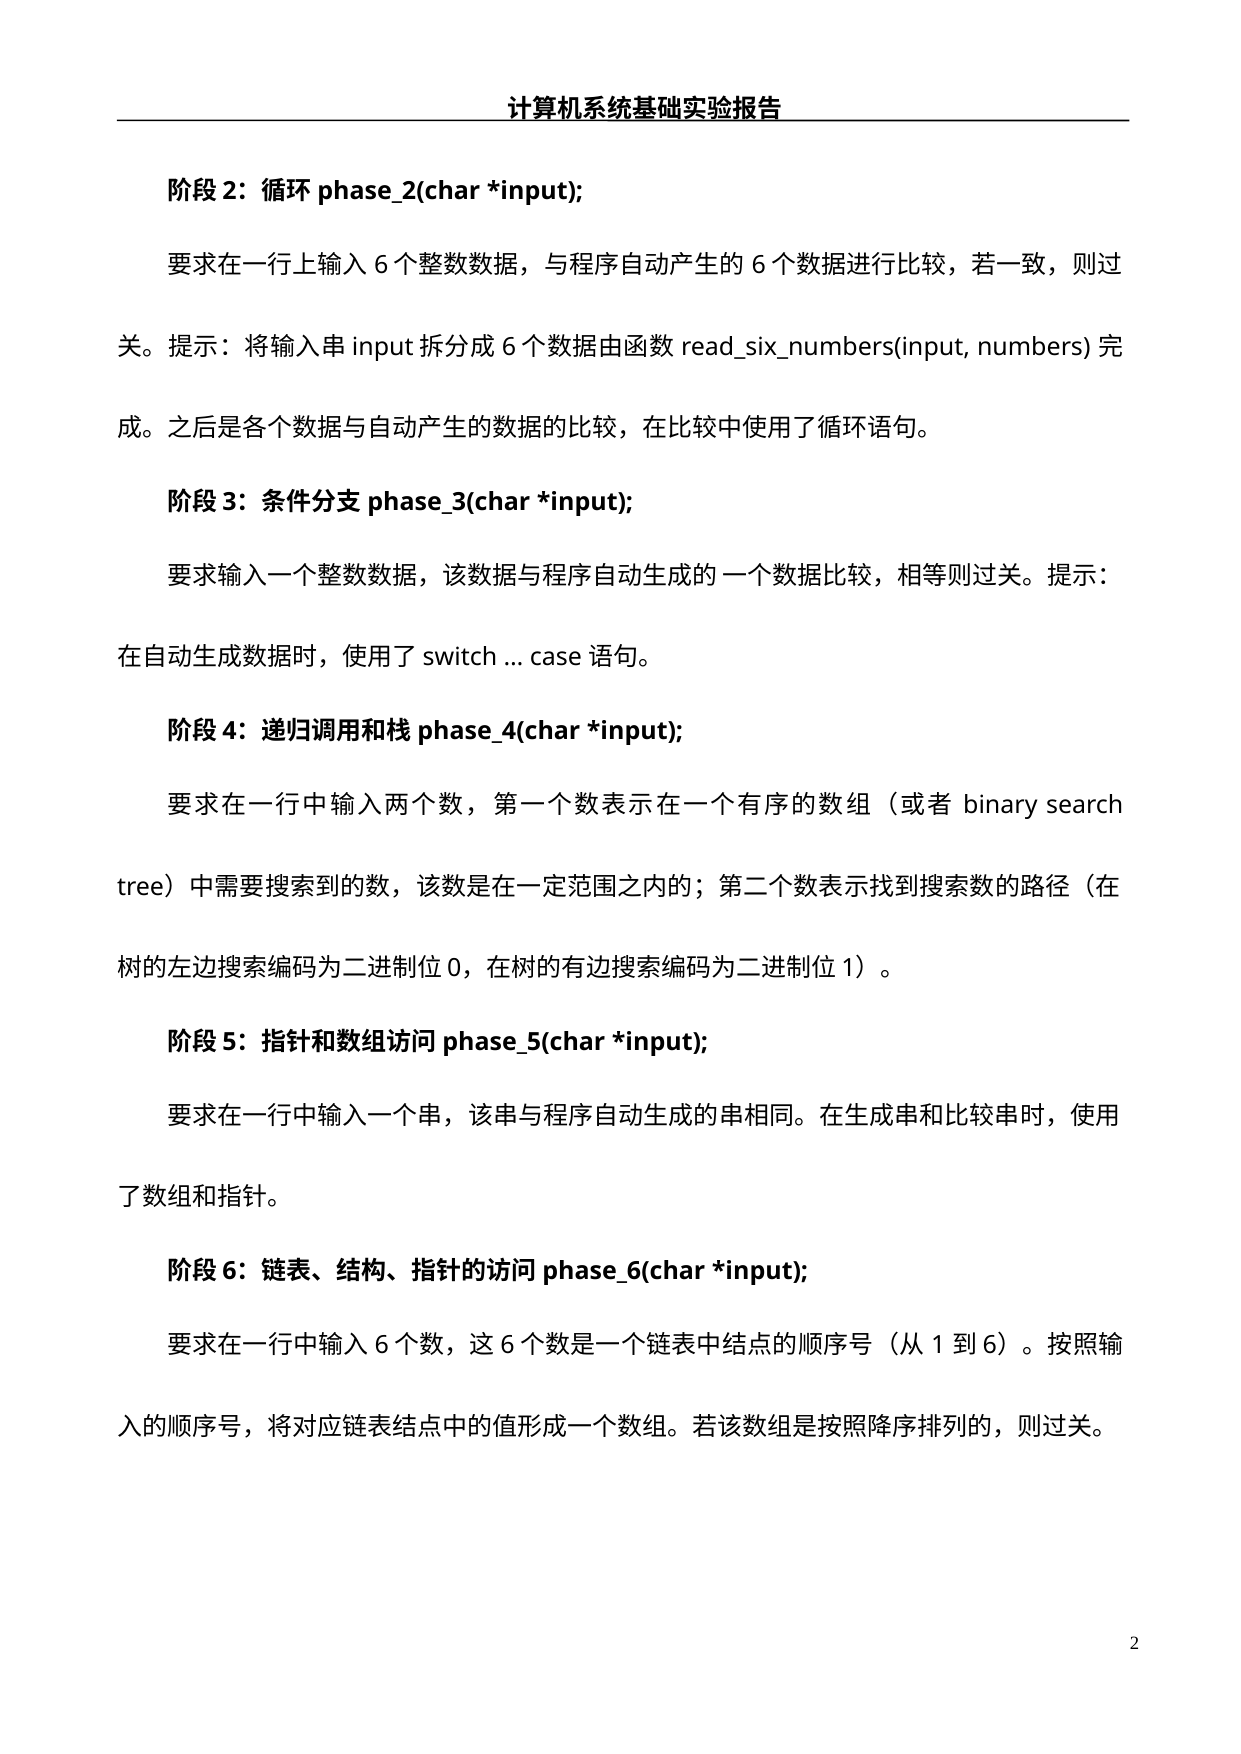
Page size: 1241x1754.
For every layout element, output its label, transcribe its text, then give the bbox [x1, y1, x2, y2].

text 阶段5：指针和数组访问 phase_5(char *input); [117, 1007, 1123, 1072]
text 阶段6：链表、结构、指针的访问 phase_6(char *input); [117, 1236, 1123, 1301]
text 阶段4：递归调用和栈 phase_4(char *input); [117, 696, 1123, 761]
text 要求在一行上输入 6个整数数据，与程序自动产生的 6个数据进行比较，若一致，则过关。提示：将输入串input拆分成 6个数据由函数 read_six_numbers(input, numbers) 完成。之后是各个数据与自动产生的数据的比较，在比较中使用了循环语句。 [117, 231, 1123, 458]
text 要求输入一个整数数据，该数据与程序自动生成的 一个数据比较，相等则过关。提示：在自动生成数据时，使用了 switch … case 语句。 [117, 541, 1123, 687]
text 要求在一行中输入6个数，这6个数是一个链表中结点的顺序号（从 1 到6）。按照输入的顺序号，将对应链表结点中的值形成一个数组。若该数组是按照降序排列的，则过关。 [117, 1311, 1123, 1457]
text 阶段2：循环 phase_2(char *input); [117, 156, 1123, 221]
text 要求在一行中输入一个串，该串与程序自动生成的串相同。在生成串和比较串时，使用了数组和指针。 [117, 1081, 1123, 1227]
text 阶段3：条件分支 phase_3(char *input); [117, 467, 1123, 532]
text 要求在一行中输入两个数，第一个数表示在一个有序的数组（或者binary search tree）中需要搜索到的数，该数是在一定范围之内的；第二个数表示找到搜索数的路径（在树的左边搜索编码为二进制位0，在树的有边搜索编码为二进制位1）。 [117, 771, 1123, 998]
